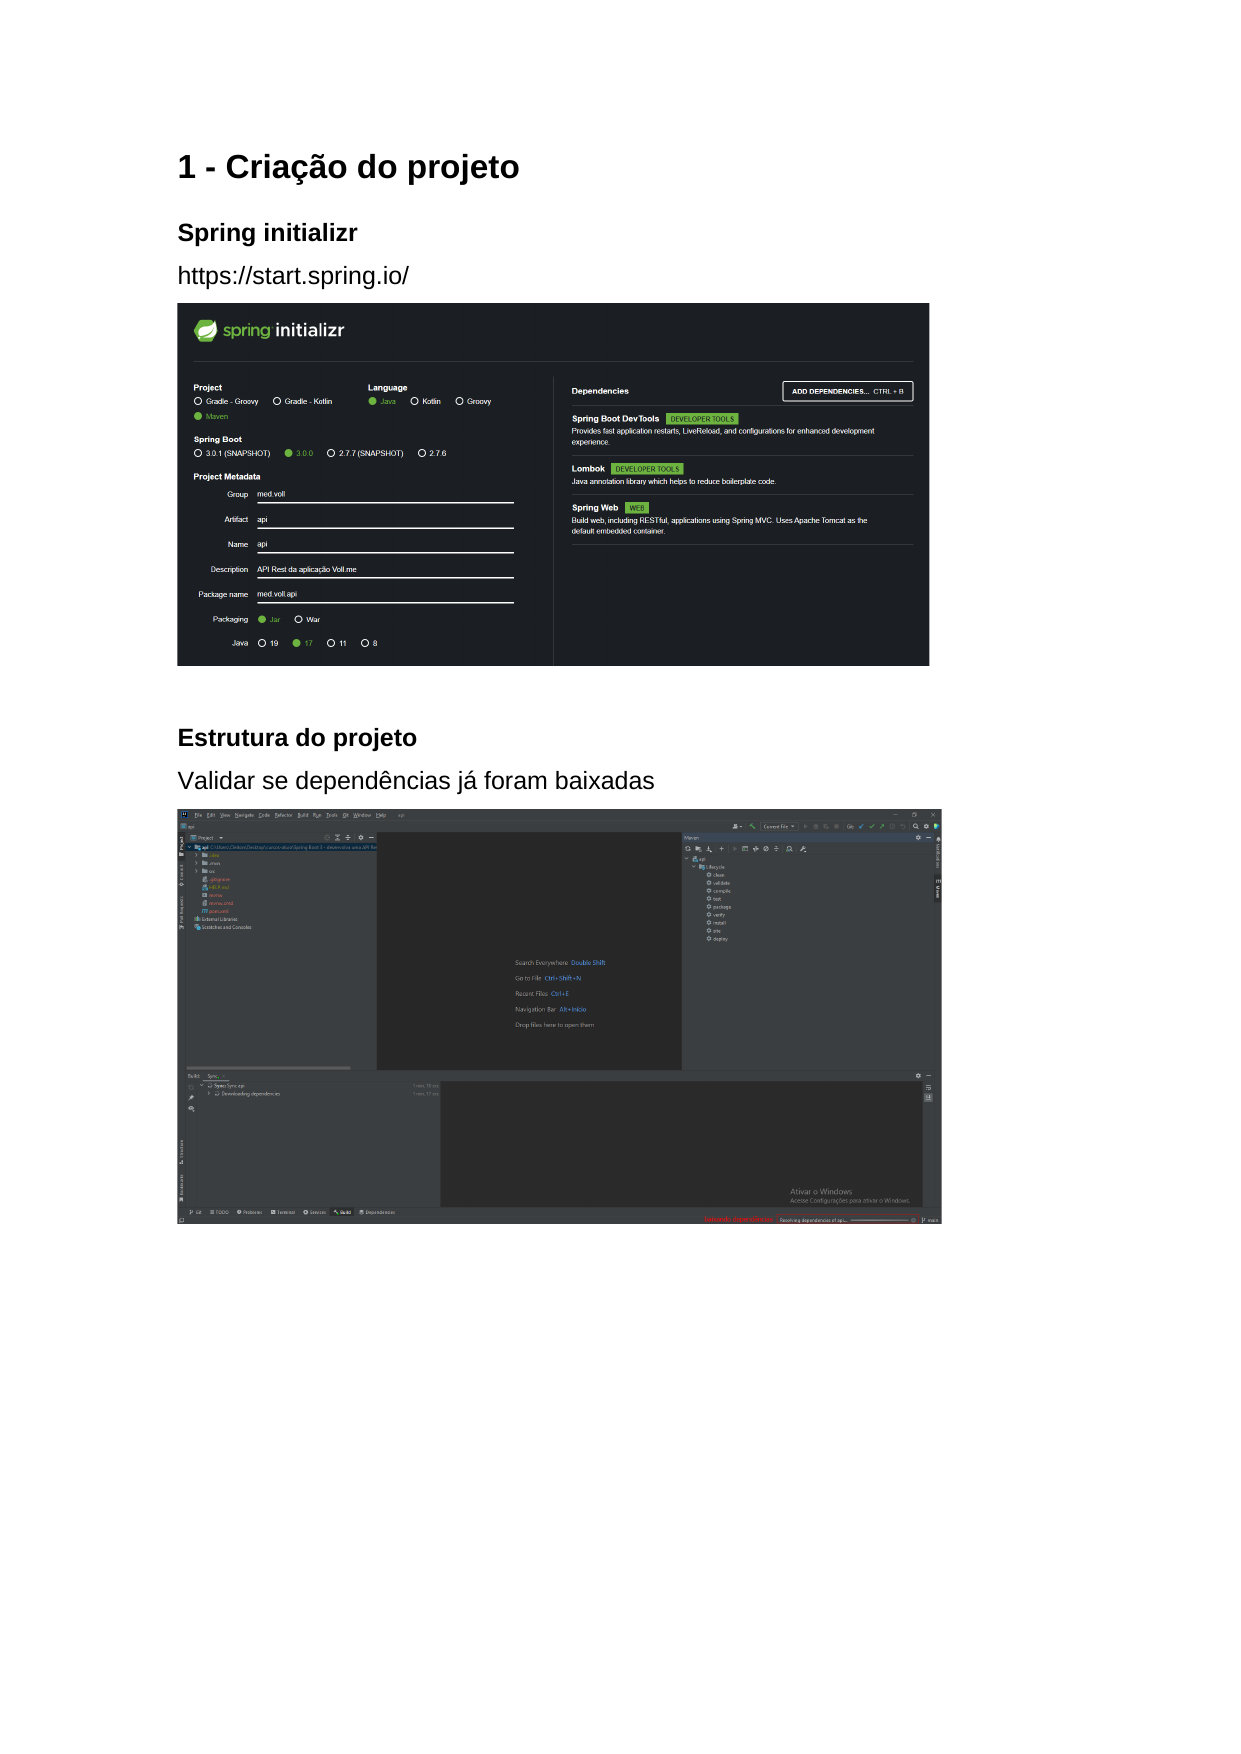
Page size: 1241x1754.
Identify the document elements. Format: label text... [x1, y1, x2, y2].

picture [177, 809, 942, 1224]
text Validar se dependências já foram baixadas [177, 766, 1063, 795]
picture [177, 303, 930, 666]
text https://start.spring.io/ [177, 261, 1063, 289]
subtitle Estrutura do projeto [177, 723, 1063, 752]
subtitle Spring initializr [177, 218, 1063, 246]
subtitle 1 - Criação do projeto [177, 148, 1063, 186]
